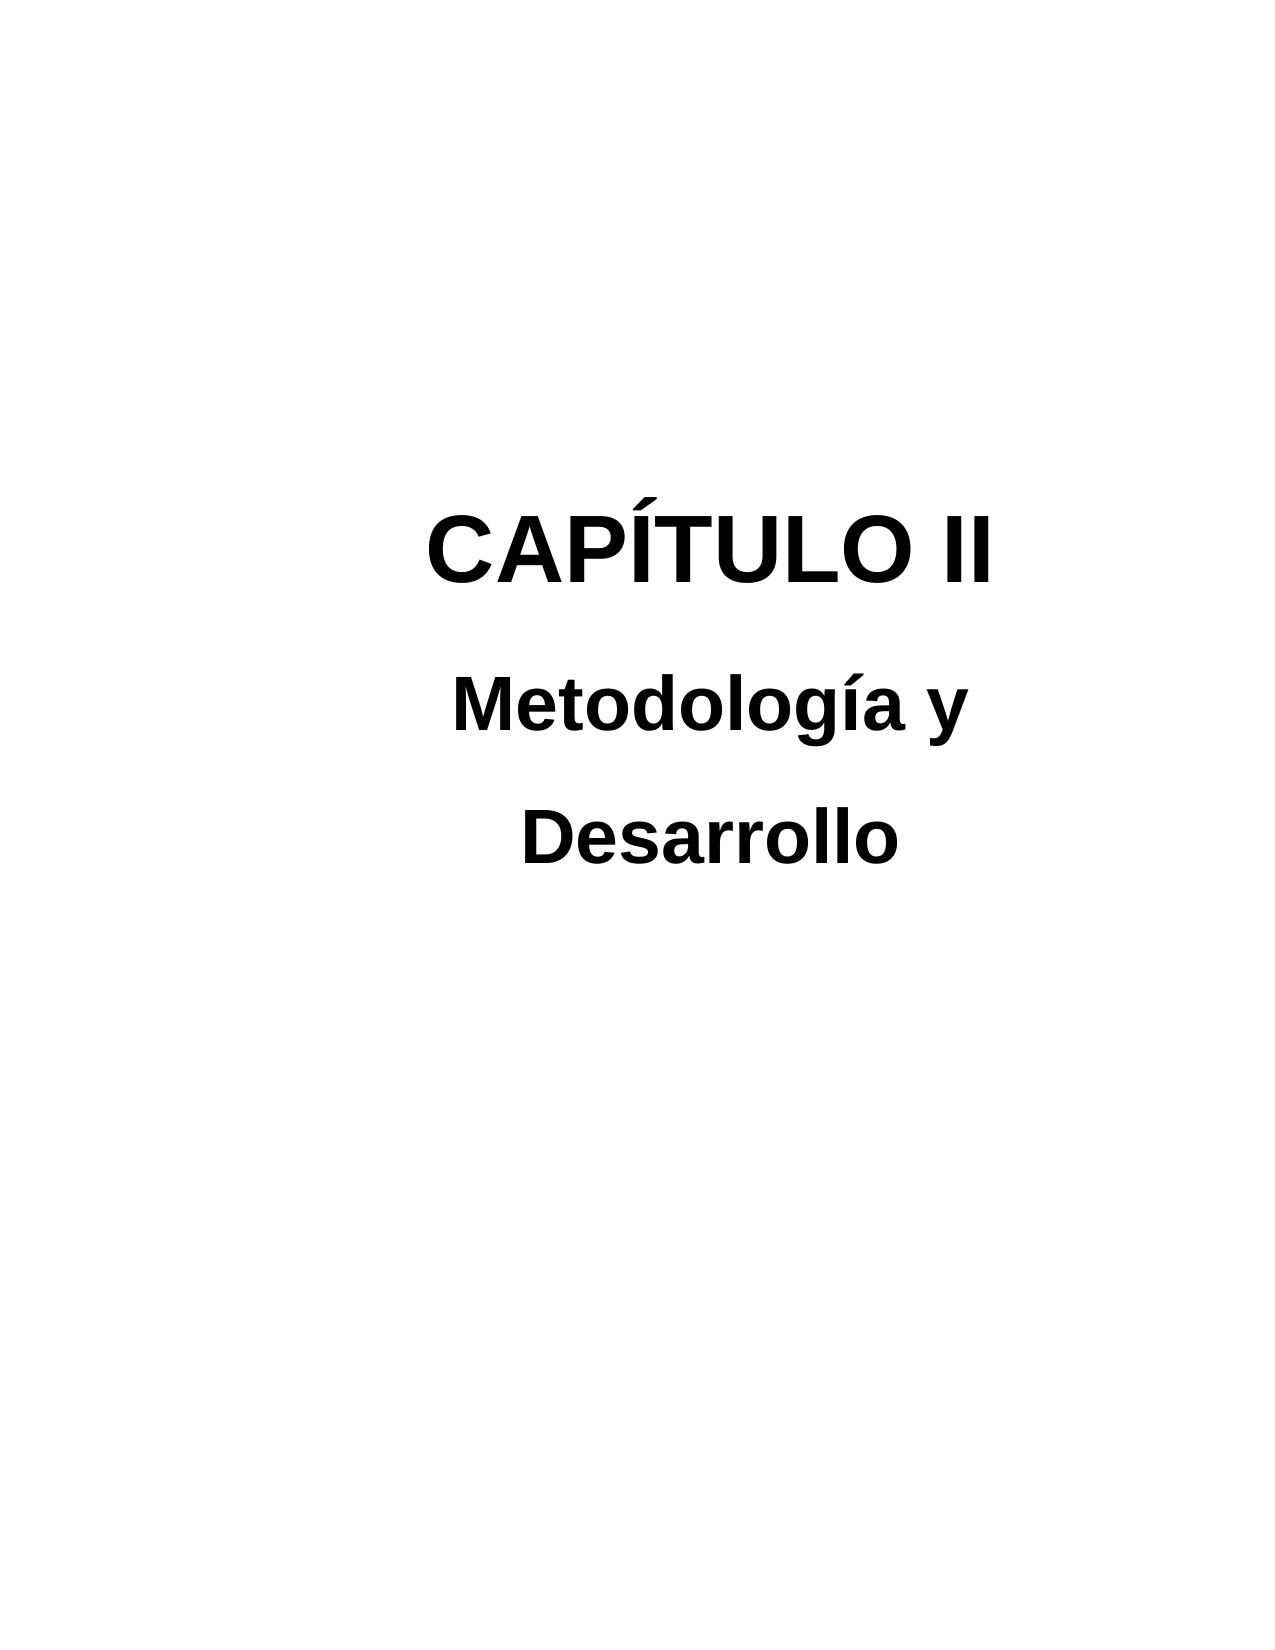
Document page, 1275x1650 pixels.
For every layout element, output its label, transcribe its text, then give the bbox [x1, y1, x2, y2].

list Metodología y Desarrollo [293, 658, 1127, 879]
list CAPÍTULO II [293, 493, 1127, 603]
